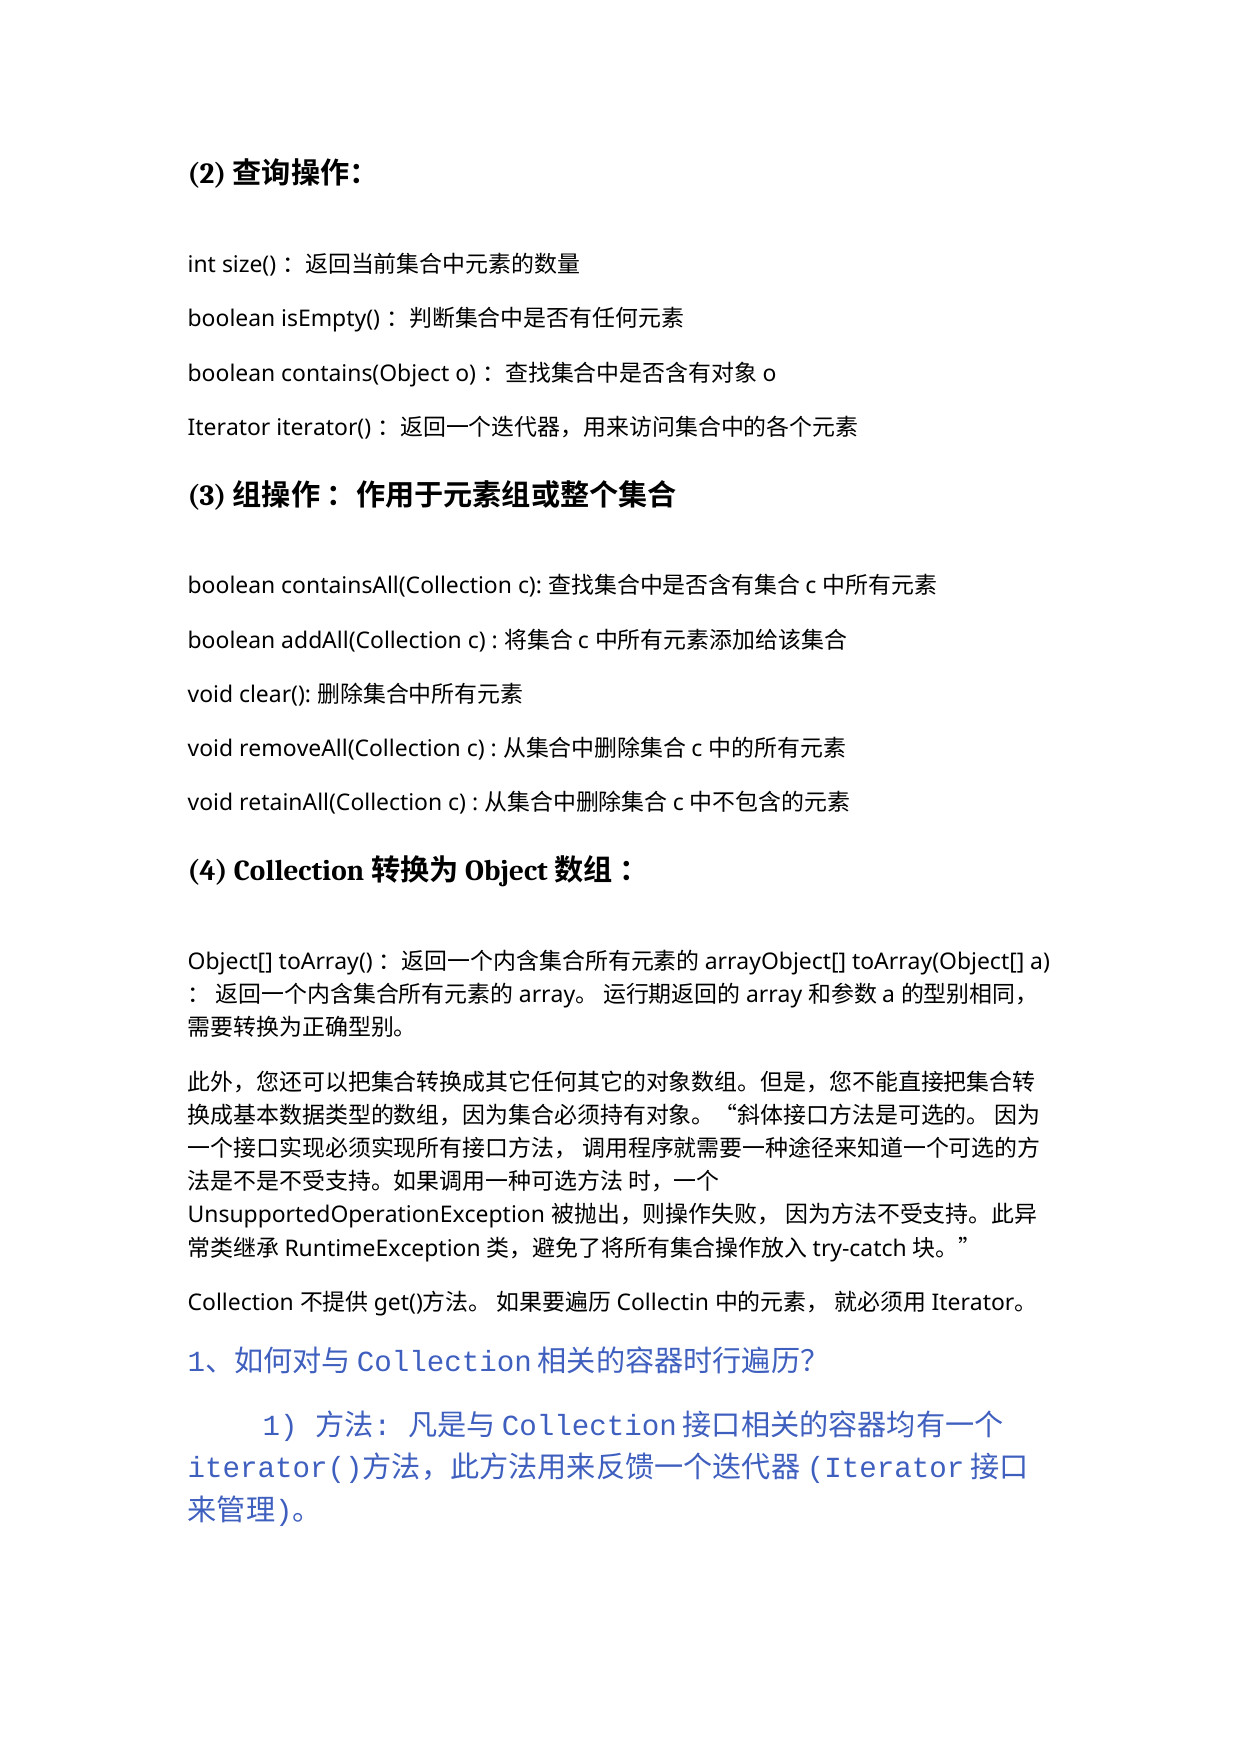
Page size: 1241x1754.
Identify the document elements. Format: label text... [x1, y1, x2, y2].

text Collection 不提供 get()方法。 如果要遍历 Collectin 中的元素， 就必须用 Iterator。 [187, 1284, 1053, 1317]
text Iterator iterator() ：返回一个迭代器，用来访问集合中的各个元素 [187, 409, 1053, 442]
text boolean containsAll(Collection c): 查找集合中是否含有集合 c 中所有元素 [187, 567, 1053, 601]
text void retainAll(Collection c) : 从集合中删除集合 c 中不包含的元素 [187, 784, 1053, 817]
text boolean addAll(Collection c) : 将集合 c 中所有元素添加给该集合 [187, 621, 1053, 655]
text int size() ：返回当前集合中元素的数量 [187, 246, 1053, 279]
text void clear(): 删除集合中所有元素 [187, 676, 1053, 709]
text Object[] toArray() ：返回一个内含集合所有元素的 arrayObject[] toArray(Object[] a) ： 返回一个内含集合所有元素的 array。 运行期返回的 array 和参数 a 的型别相同，需要转换为正确型别。 [187, 943, 1053, 1042]
text 此外，您还可以把集合转换成其它任何其它的对象数组。但是，您不能直接把集合转换成基本数据类型的数组，因为集合必须持有对象。“斜体接口方法是可选的。 因为一个接口实现必须实现所有接口方法， 调用程序就需要一种途径来知道一个可选的方法是不是不受支持。如果调用一种可选方法 时，一个 UnsupportedOperationException 被抛出，则操作失败， 因为方法不受支持。此异常类继承 RuntimeException 类，避免了将所有集合操作放入 try-catch 块。” [187, 1063, 1053, 1263]
text 1) 方法: 凡是与Collection接口相关的容器均有一个 iterator()方法，此方法用来反馈一个迭代器 (Iterator接口来管理)。 [187, 1401, 1053, 1529]
subtitle (4) Collection 转换为 Object 数组 ： [187, 846, 1053, 889]
text boolean isEmpty() ：判断集合中是否有任何元素 [187, 300, 1053, 334]
text 1、如何对与Collection相关的容器时行遍历？ [187, 1338, 1053, 1381]
text void removeAll(Collection c) : 从集合中删除集合 c 中的所有元素 [187, 730, 1053, 763]
text boolean contains(Object o) ：查找集合中是否含有对象 o [187, 354, 1053, 388]
subtitle (3) 组操作 ：作用于元素组或整个集合 [187, 471, 1053, 513]
subtitle (2) 查询操作： [187, 150, 1053, 192]
